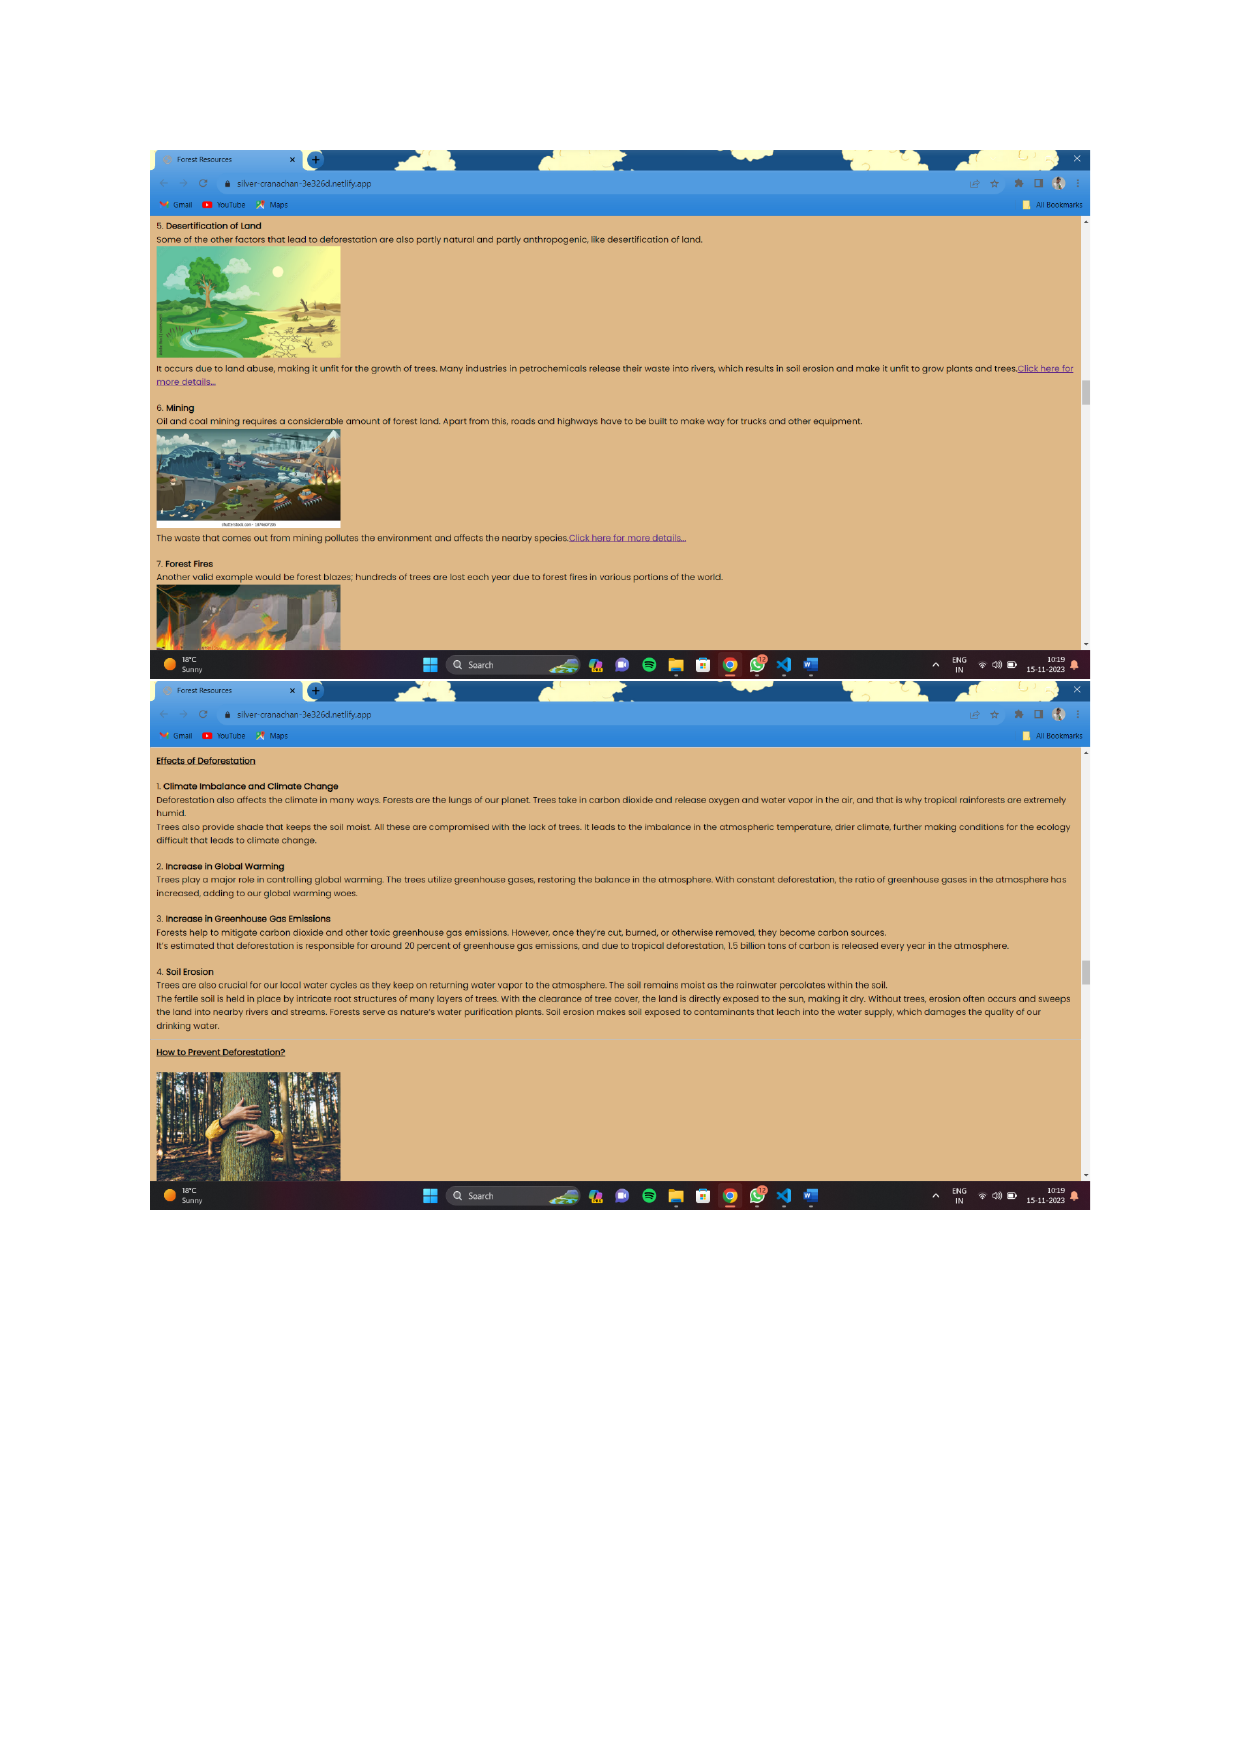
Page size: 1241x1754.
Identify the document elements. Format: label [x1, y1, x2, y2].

picture [150, 150, 1091, 679]
picture [150, 681, 1091, 1210]
